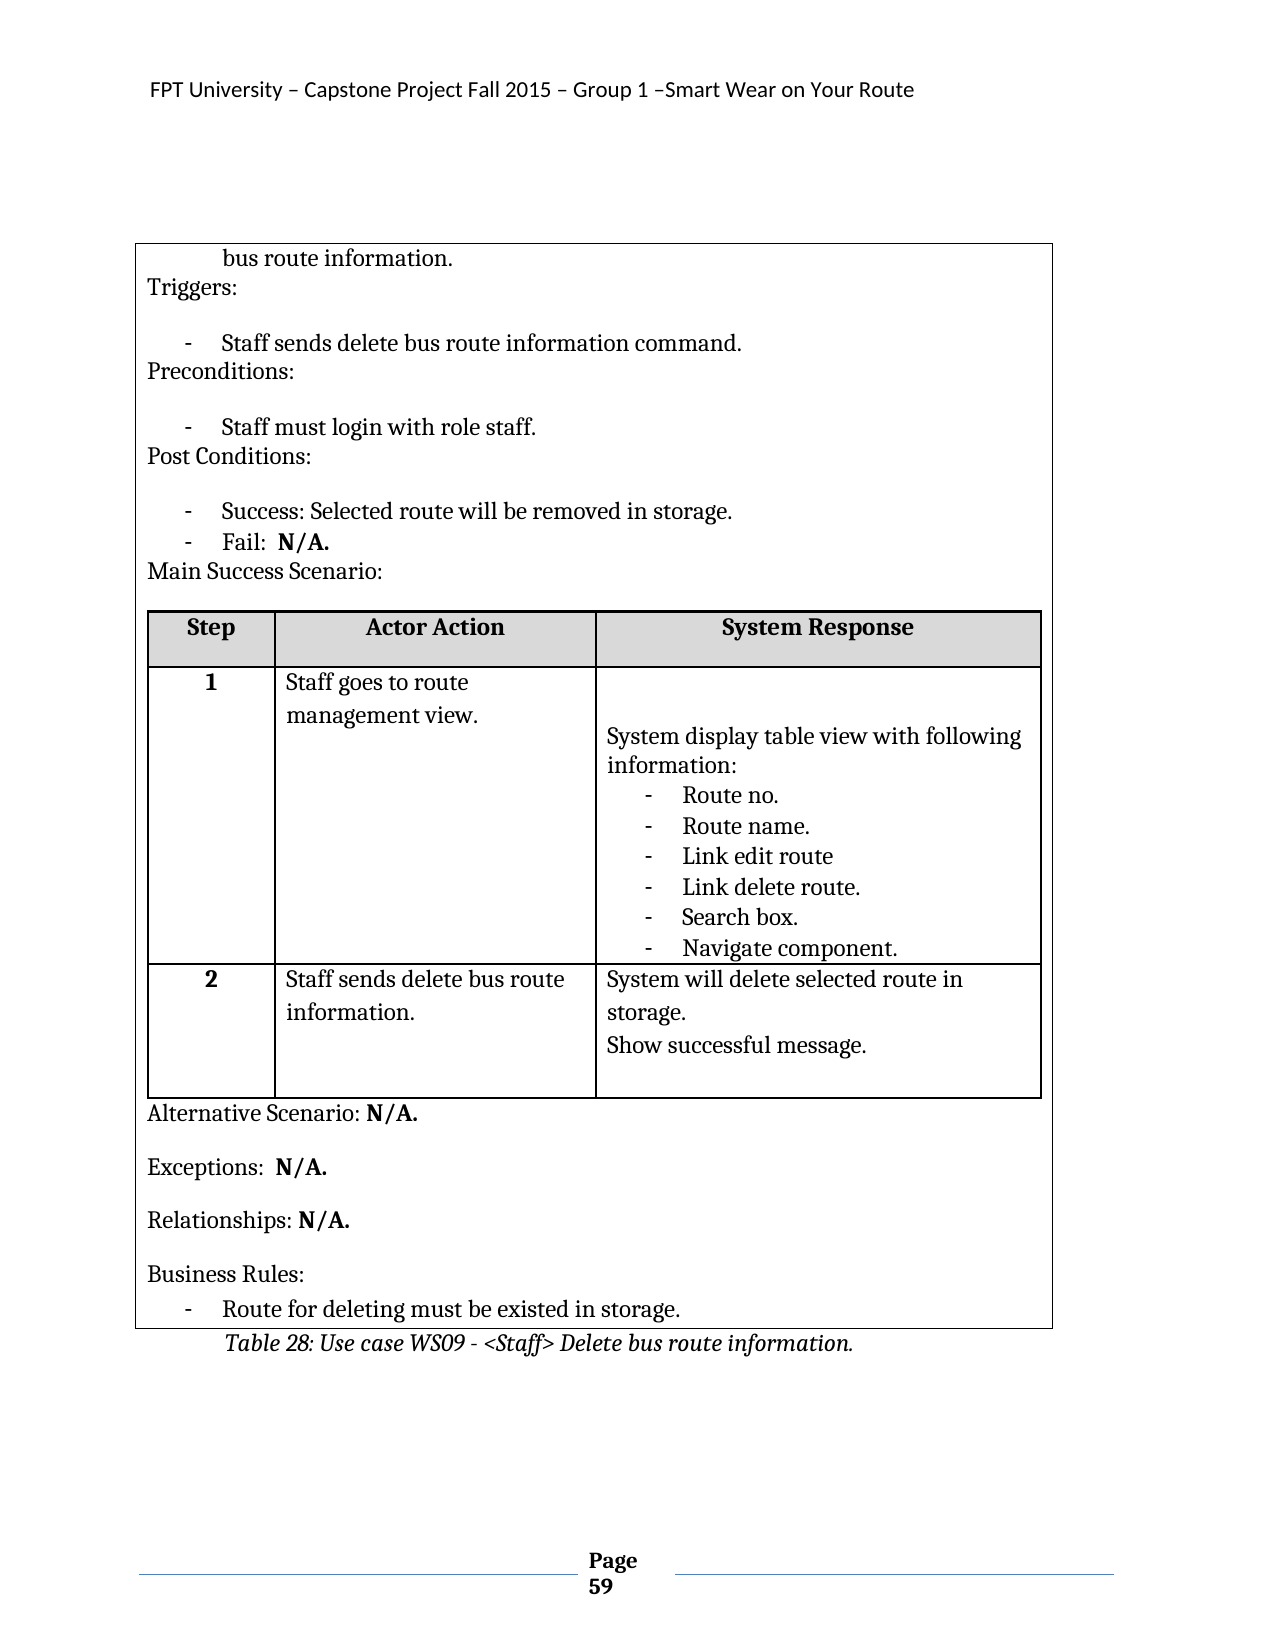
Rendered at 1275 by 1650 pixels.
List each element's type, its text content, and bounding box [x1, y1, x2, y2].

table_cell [136, 244, 1052, 1328]
